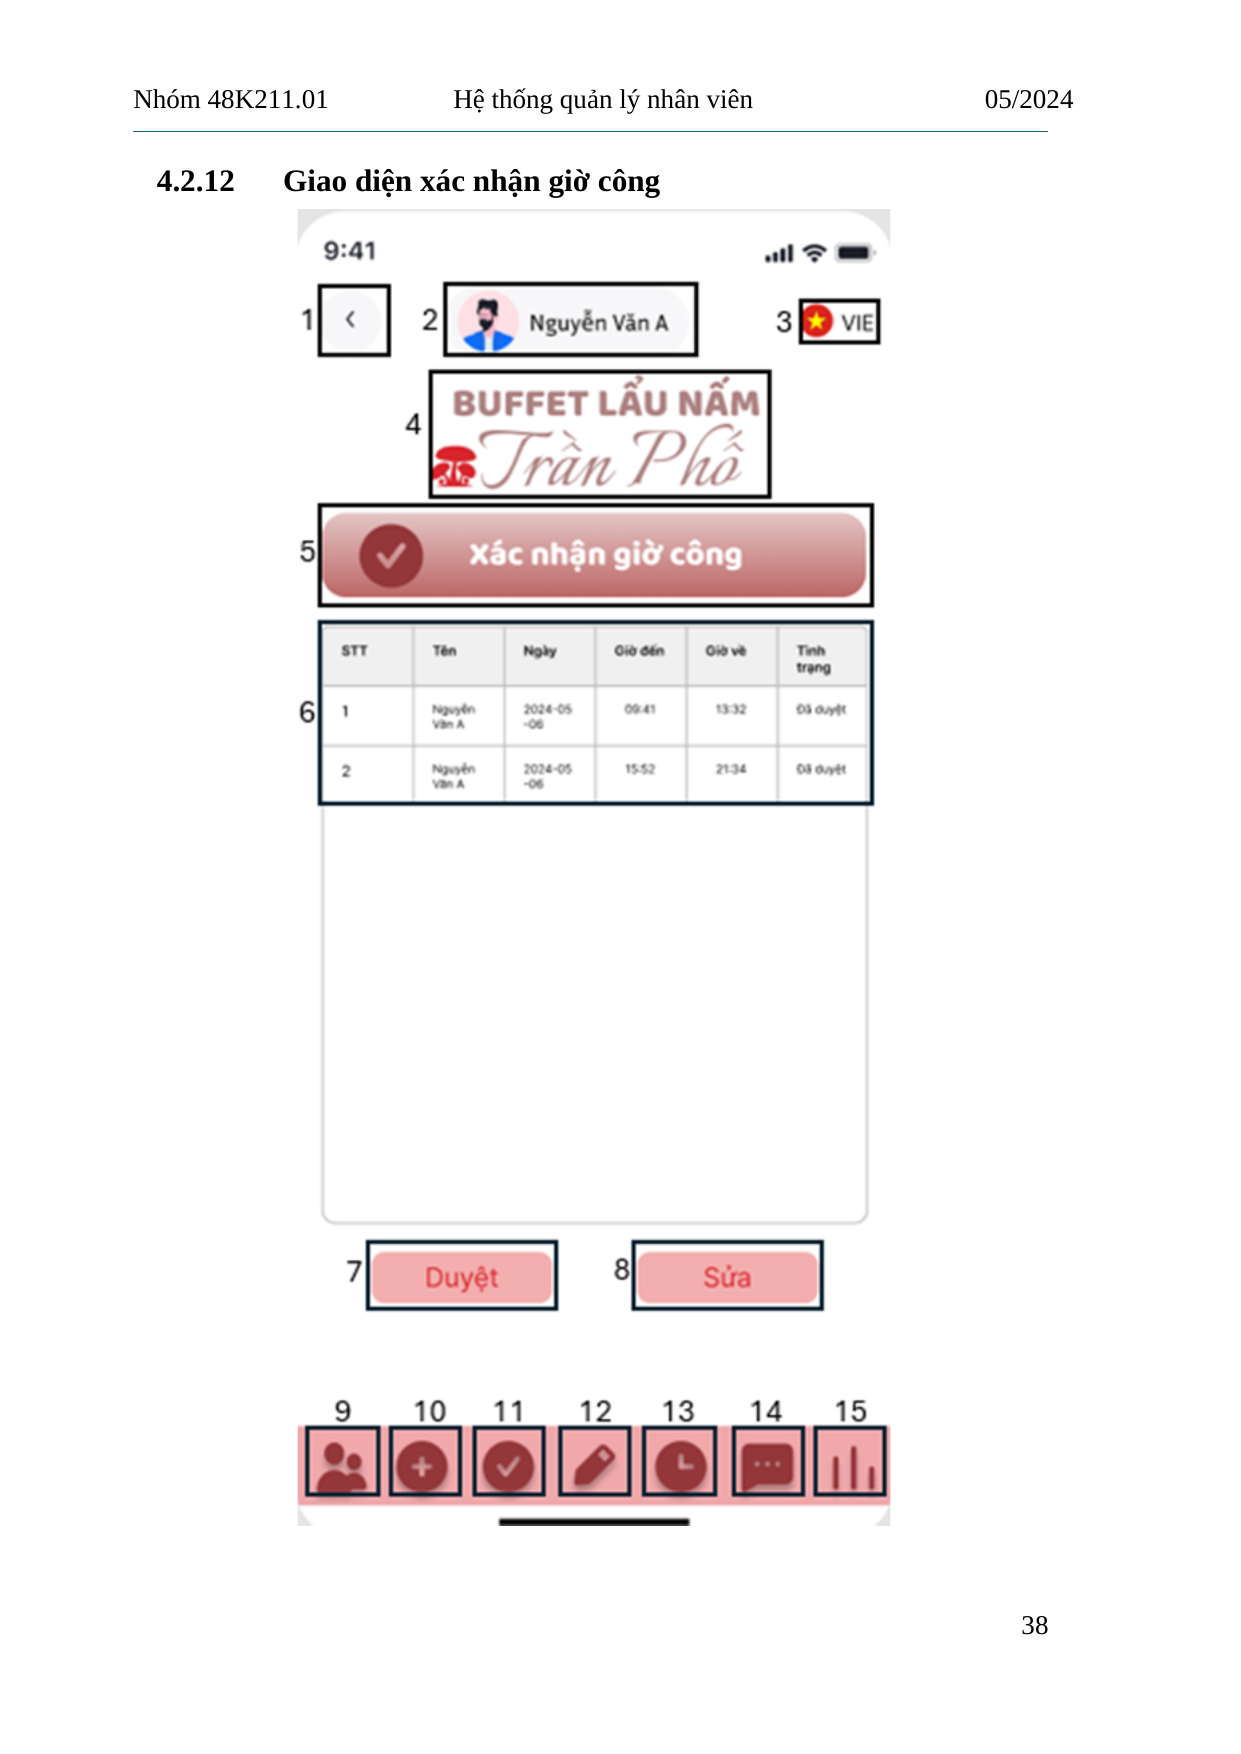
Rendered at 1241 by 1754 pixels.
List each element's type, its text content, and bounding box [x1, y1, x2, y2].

subtitle Giao diện xác nhận giờ công [157, 163, 1048, 199]
picture [297, 209, 891, 1526]
